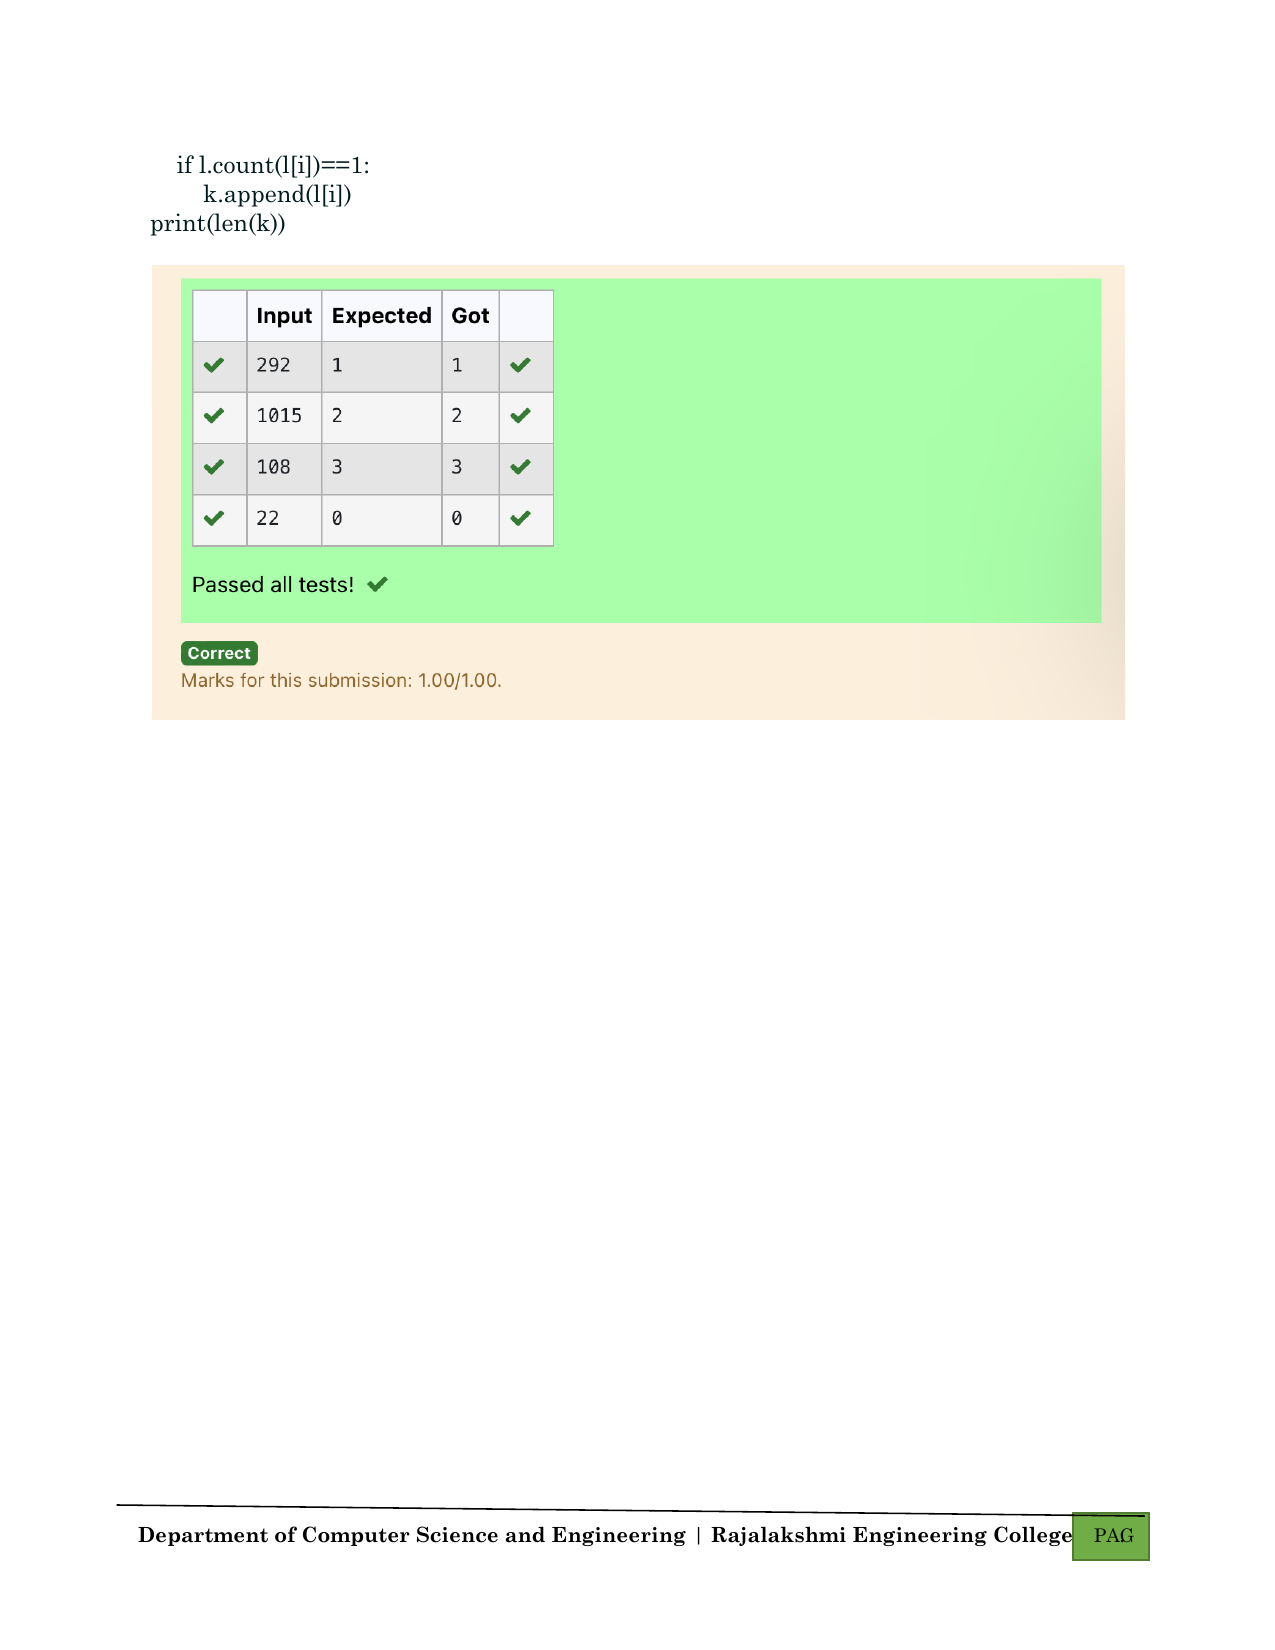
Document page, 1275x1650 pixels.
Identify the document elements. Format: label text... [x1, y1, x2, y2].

text if l.count(l[i])==1: [150, 150, 1125, 179]
text print(len(k)) [150, 208, 1125, 237]
text k.append(l[i]) [150, 179, 1125, 208]
picture [150, 265, 1125, 720]
